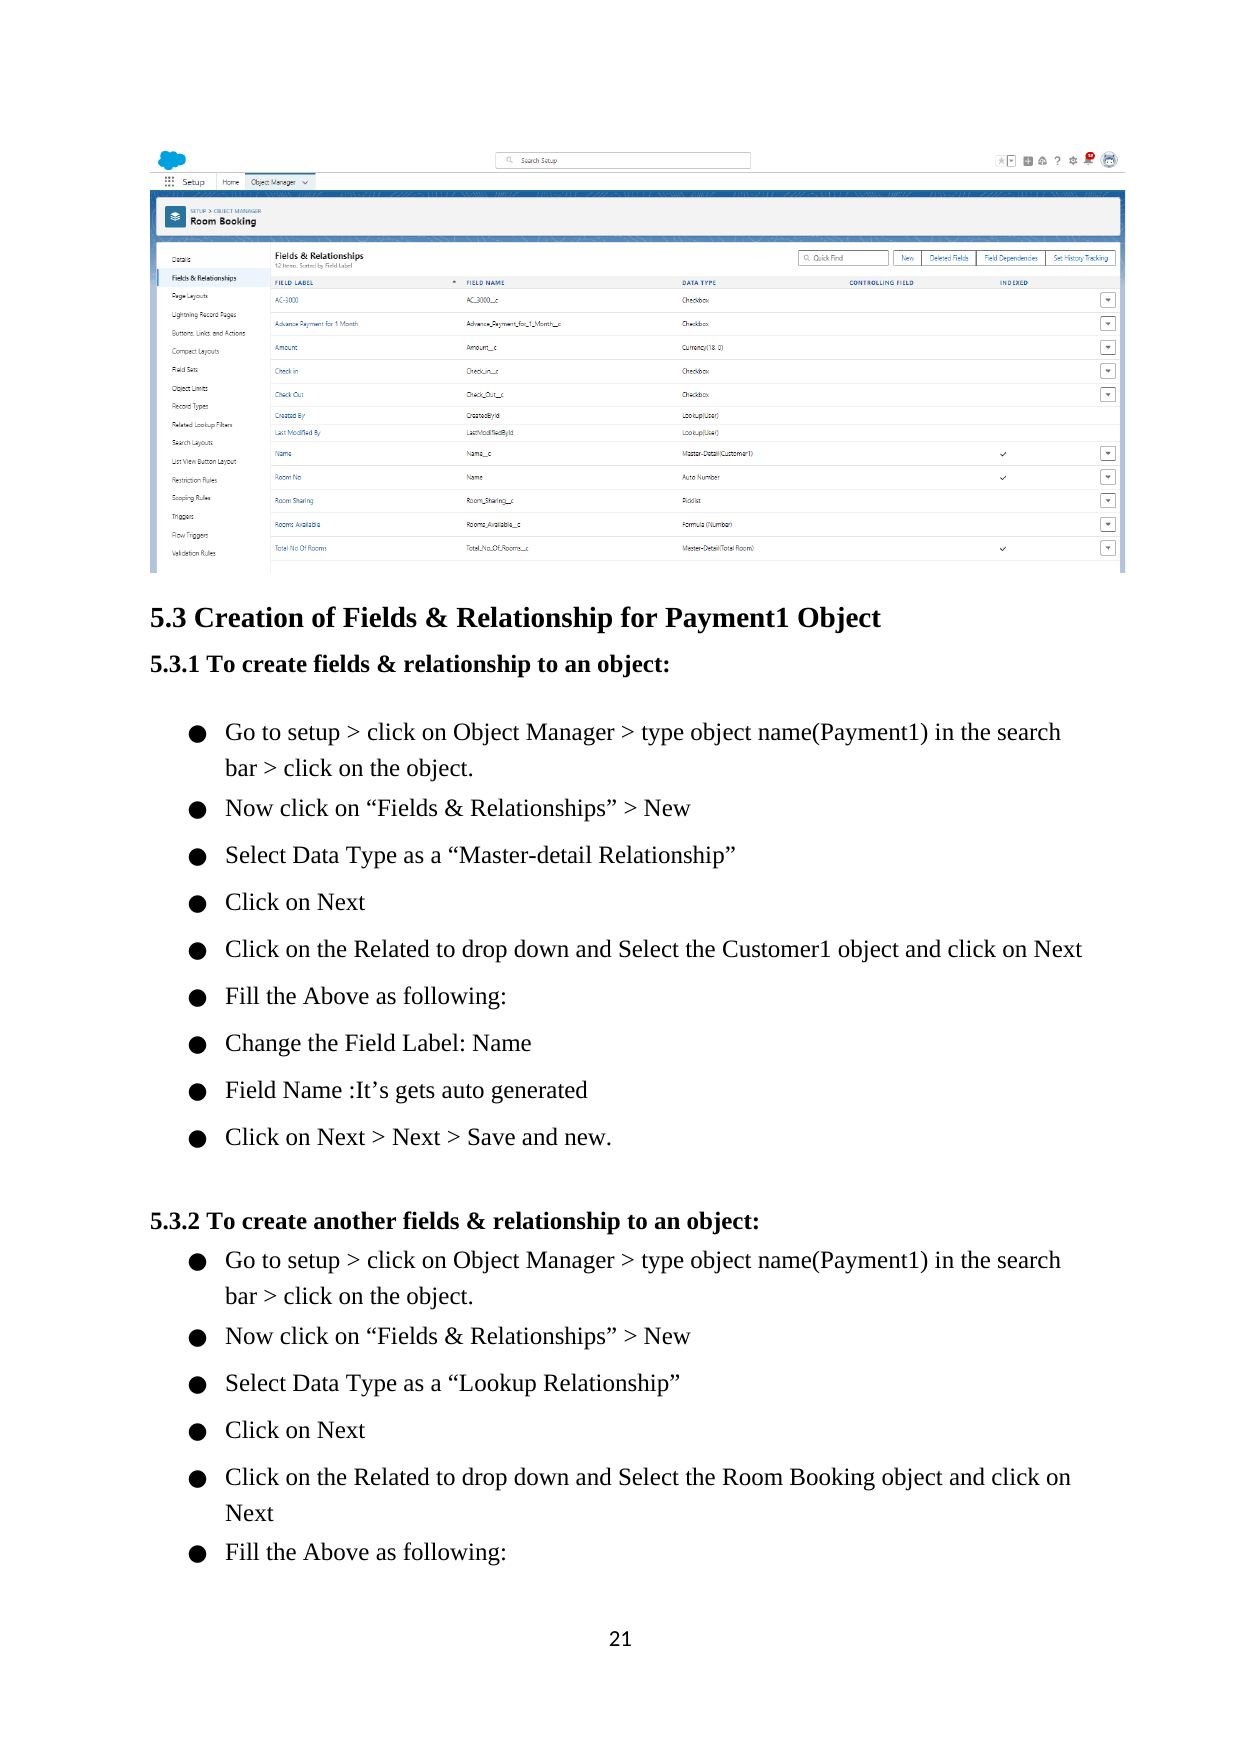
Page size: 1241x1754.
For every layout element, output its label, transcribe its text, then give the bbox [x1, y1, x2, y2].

list Change the Field Label: Name [187, 1017, 1090, 1064]
list Fill the Above as following: [187, 1527, 1090, 1574]
list Click on Next [187, 1404, 1090, 1451]
list Select Data Type as a “Lookup Relationship” [187, 1357, 1090, 1404]
list Fill the Above as following: [187, 970, 1090, 1017]
list Click on Next > Next > Save and new. [187, 1111, 1090, 1158]
list Go to setup > click on Object Manager > type object name(Payment1) in the search bar > click on the object. [187, 706, 1090, 782]
list Now click on “Fields & Relationships” > New [187, 1310, 1090, 1357]
picture [150, 150, 1125, 573]
text 5.3.1 To create fields & relationship to an object: [150, 649, 1090, 678]
list Now click on “Fields & Relationships” > New [187, 782, 1090, 829]
list Select Data Type as a “Master-detail Relationship” [187, 829, 1090, 876]
list Go to setup > click on Object Manager > type object name(Payment1) in the search bar > click on the object. [187, 1234, 1090, 1310]
list Click on Next [187, 876, 1090, 923]
list Field Name :It’s gets auto generated [187, 1064, 1090, 1111]
text 5.3.2 To create another fields & relationship to an object: [150, 1206, 1090, 1234]
list Click on the Related to drop down and Select the Room Booking object and click on Next [187, 1451, 1090, 1527]
subtitle 5.3 Creation of Fields & Relationship for Payment1 Object [150, 600, 1090, 633]
list Click on the Related to drop down and Select the Customer1 object and click on Next [187, 923, 1090, 970]
